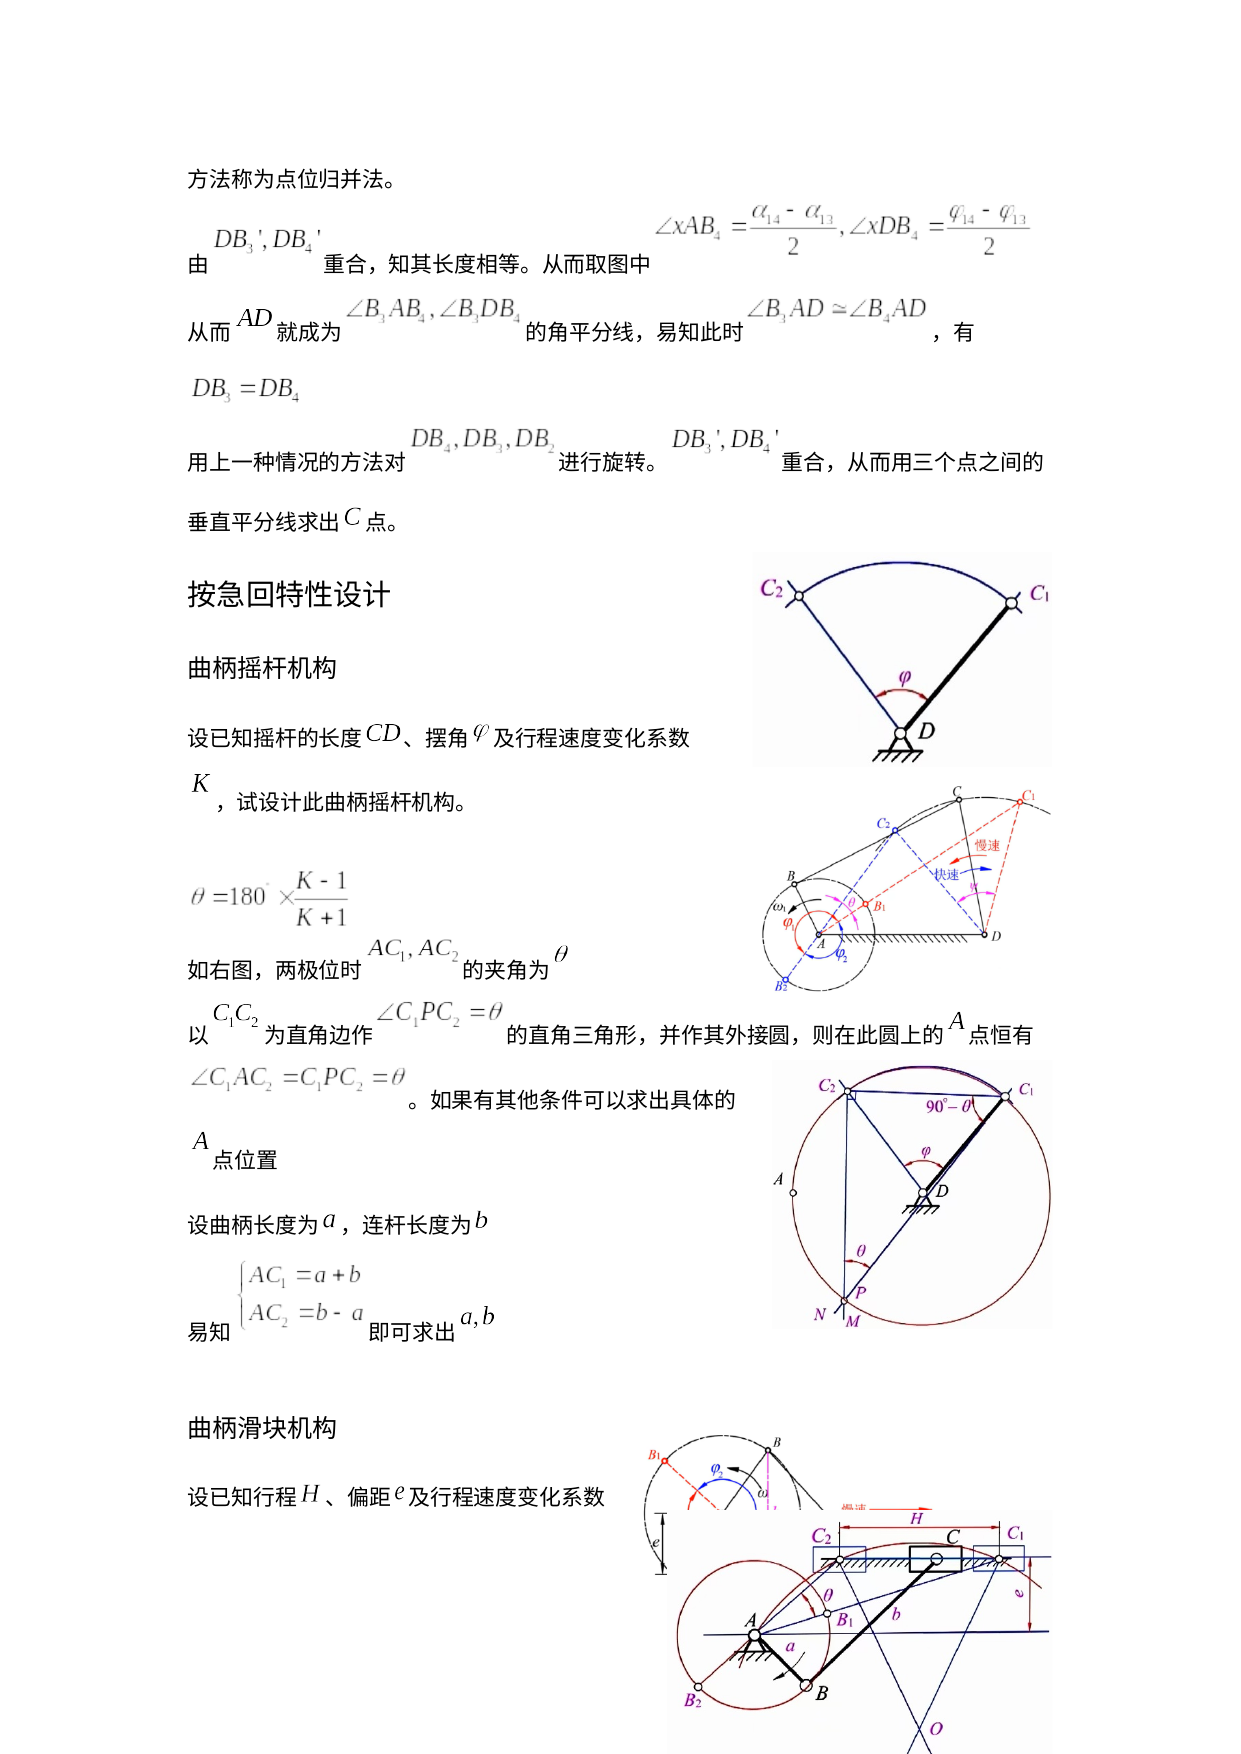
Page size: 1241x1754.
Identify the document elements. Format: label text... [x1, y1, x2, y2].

text 如右图，两极位时的夹角为 [187, 930, 760, 995]
text 设曲柄长度为，连杆长度为 [187, 1190, 772, 1255]
text 设已知摇杆的长度、摆角及行程速度变化系数，试设计此曲柄摇杆机构。 [187, 703, 1053, 833]
picture [752, 552, 1053, 767]
text 易知即可求出 [187, 1255, 1053, 1353]
text 从而就成为的角平分线，易知此时，有 [187, 292, 1053, 422]
text 用上一种情况的方法对进行旋转。重合，从而用三个点之间的垂直平分线求出点。 [187, 422, 1053, 552]
text 以为直角边作的直角三角形，并作其外接圆，则在此圆上的点恒有。如果有其他条件可以求出具体的点位置 [187, 995, 1053, 1190]
picture [772, 1060, 1053, 1329]
picture [760, 783, 1053, 995]
picture [640, 1431, 1053, 1754]
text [187, 162, 1053, 194]
text 由重合，知其长度相等。从而取图中 [187, 194, 1053, 292]
subtitle 按急回特性设计 [187, 560, 752, 625]
subtitle 曲柄滑块机构 [187, 1394, 1053, 1459]
text 设已知行程、偏距及行程速度变化系数，试设计此曲柄滑块机构。 [187, 1463, 640, 1528]
subtitle 曲柄摇杆机构 [187, 634, 752, 699]
